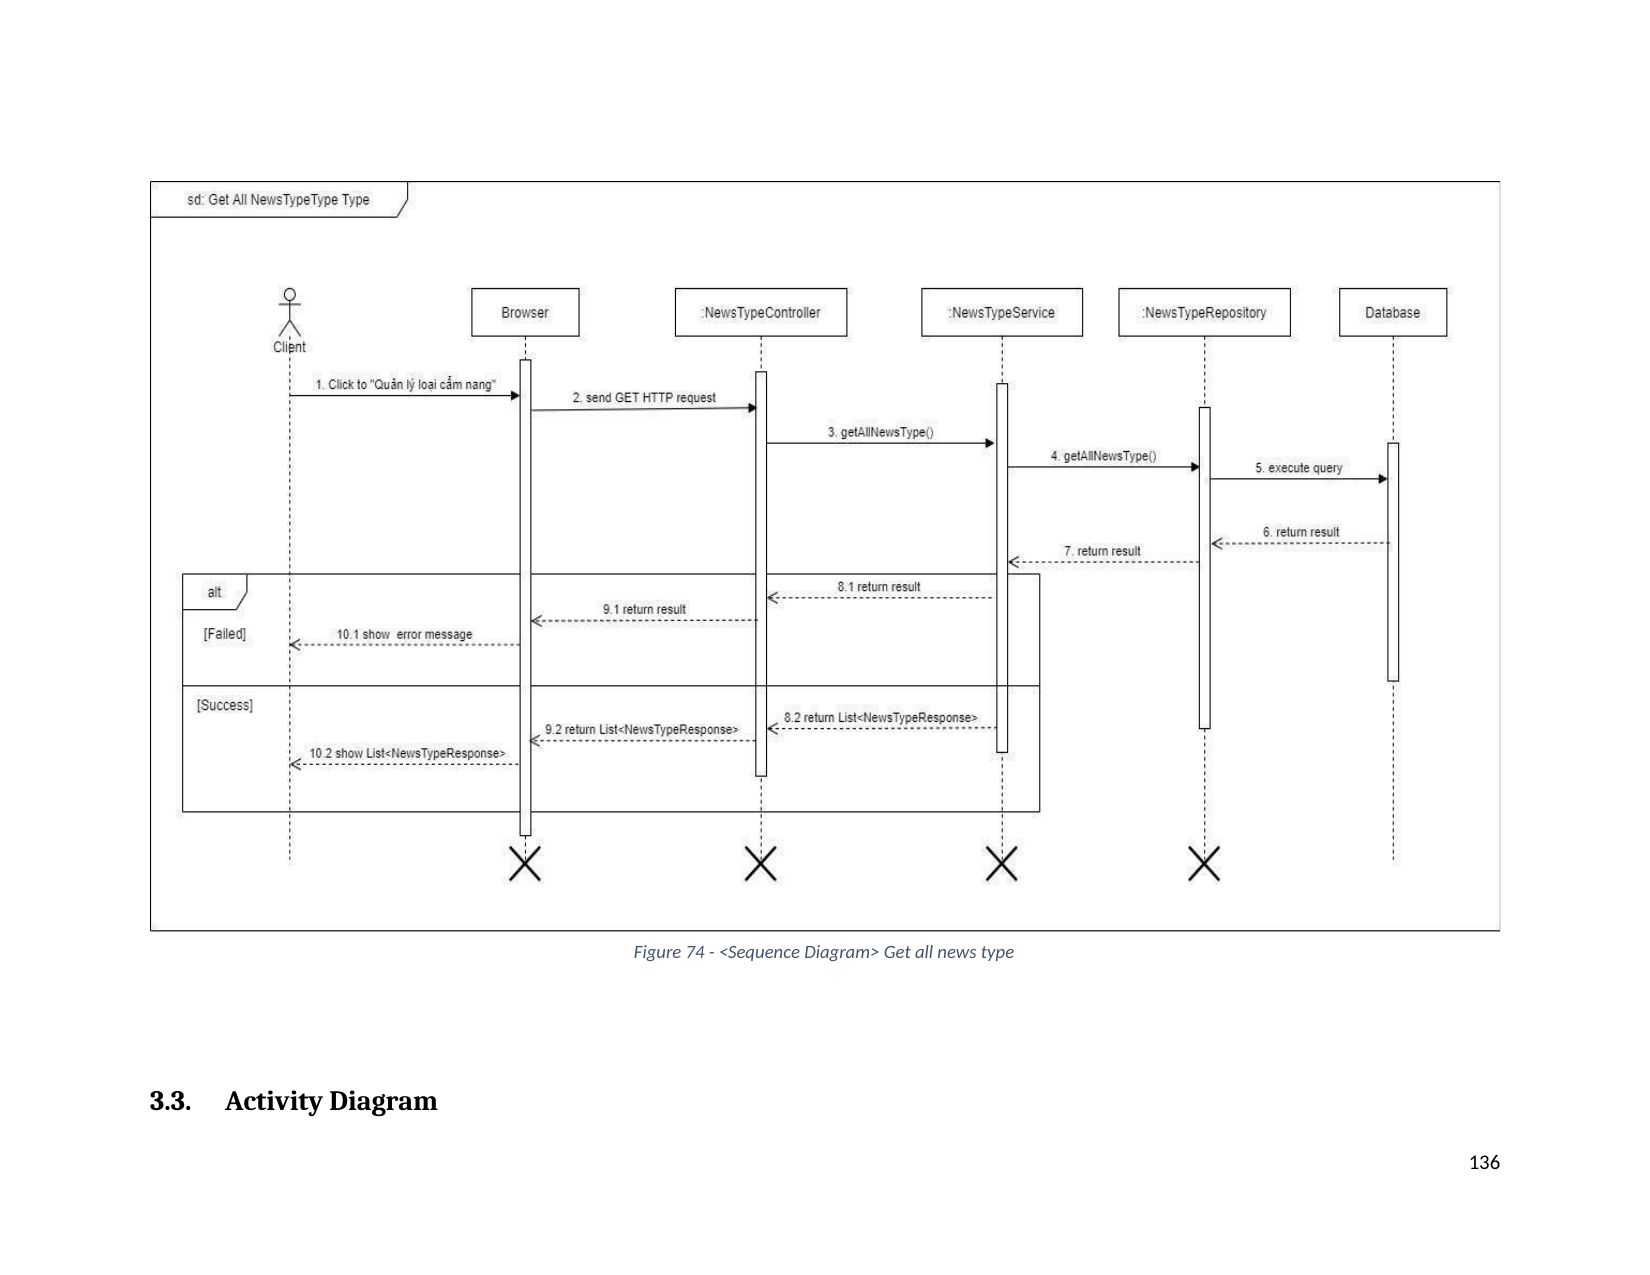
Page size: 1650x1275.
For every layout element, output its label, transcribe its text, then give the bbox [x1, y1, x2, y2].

picture [150, 181, 1500, 941]
text Figure 74 - <Sequence Diagram> Get all news type [150, 941, 1500, 963]
subtitle 3.3. Activity Diagram [150, 1085, 1500, 1117]
